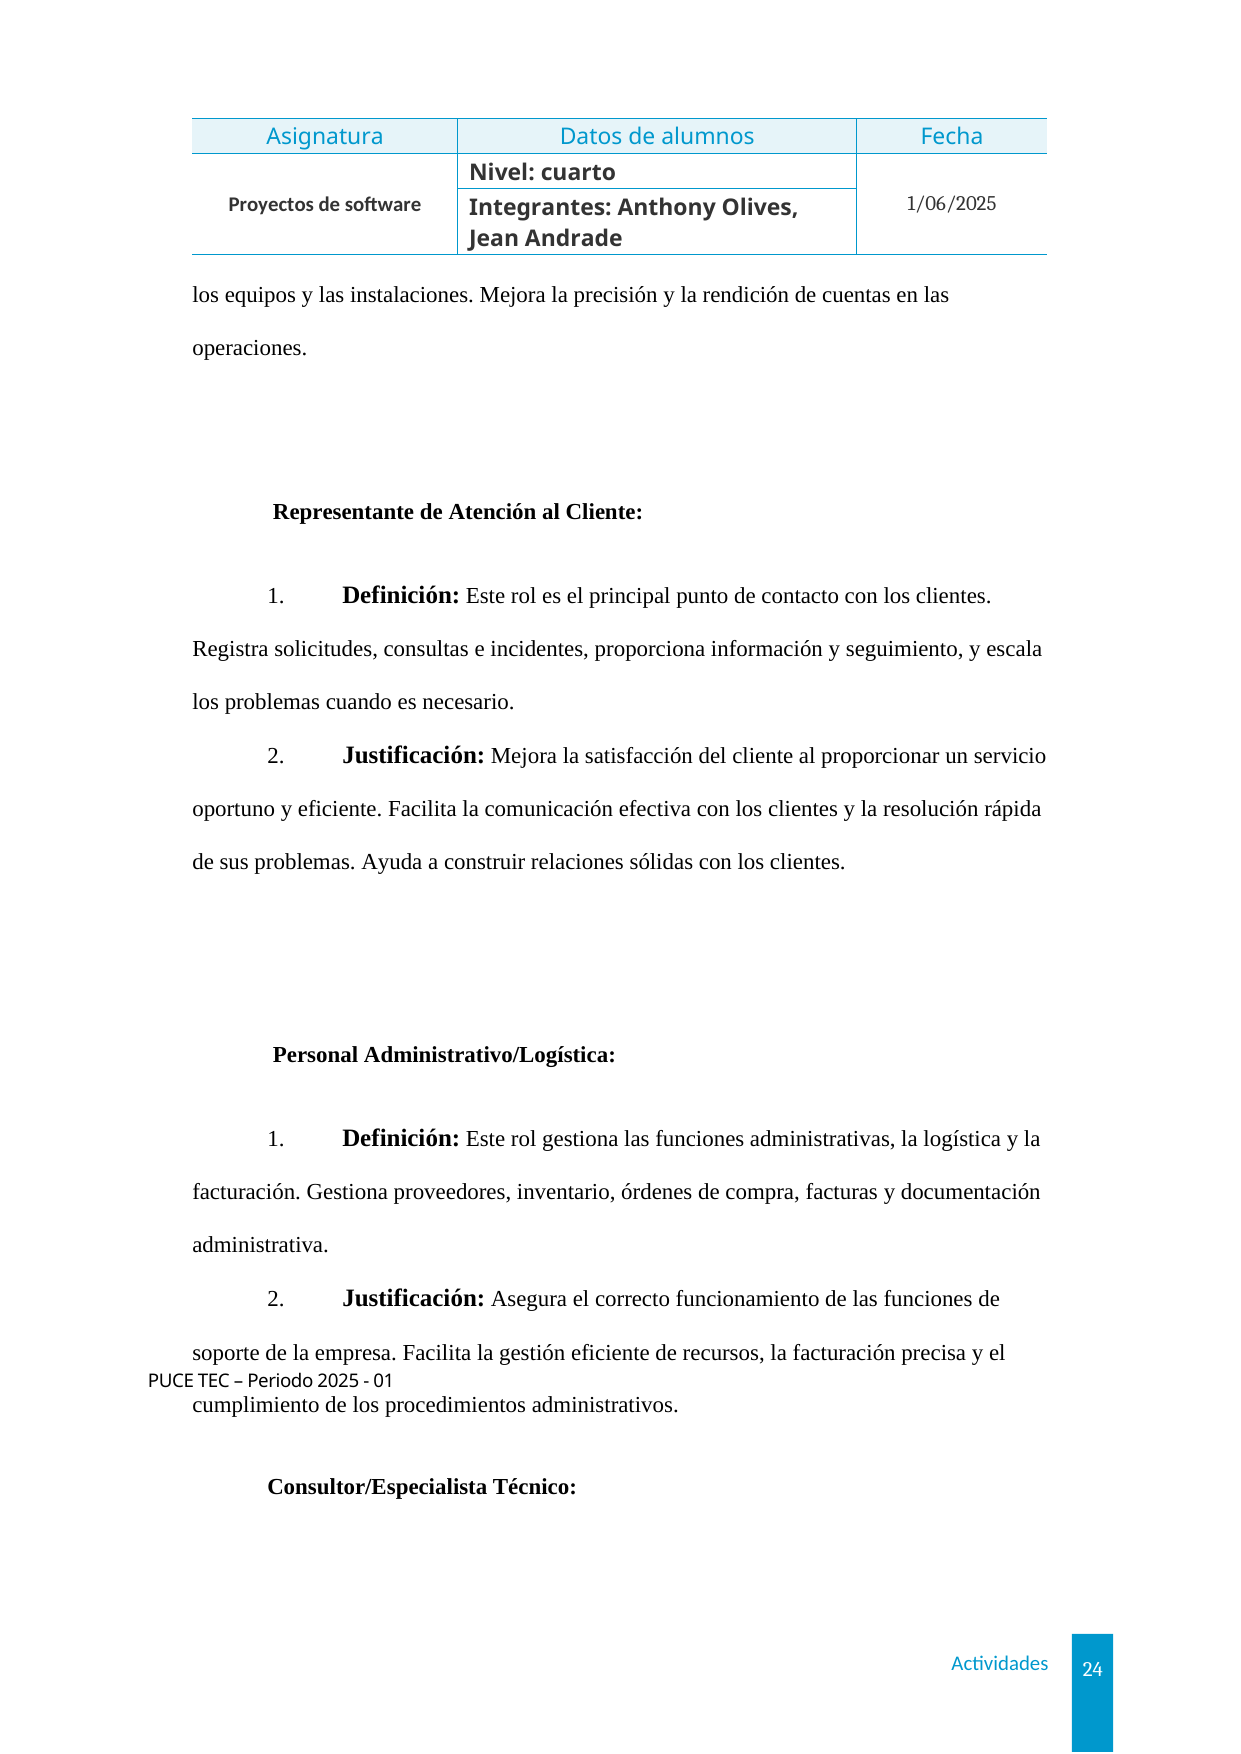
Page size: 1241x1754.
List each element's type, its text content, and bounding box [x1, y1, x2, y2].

list Definición: Este rol gestiona las funciones administrativas, la logística y la facturación. Gestiona proveedores, inventario, órdenes de compra, facturas y documentación administrativa. [192, 1123, 1048, 1257]
list Definición: Este rol es el principal punto de contacto con los clientes. Registra solicitudes, consultas e incidentes, proporciona información y seguimiento, y escala los problemas cuando es necesario. [192, 580, 1048, 714]
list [192, 282, 1048, 361]
list Justificación: Asegura el correcto funcionamiento de las funciones de soporte de la empresa. Facilita la gestión eficiente de recursos, la facturación precisa y el cumplimiento de los procedimientos administrativos. [192, 1283, 1048, 1418]
text Personal Administrativo/Logística: [192, 1041, 1048, 1067]
list Justificación: Mejora la satisfacción del cliente al proporcionar un servicio oportuno y eficiente. Facilita la comunicación efectiva con los clientes y la resolución rápida de sus problemas. Ayuda a construir relaciones sólidas con los clientes. [192, 740, 1048, 874]
text Representante de Atención al Cliente: [192, 498, 1048, 524]
text Consultor/Especialista Técnico: [192, 1473, 1048, 1499]
